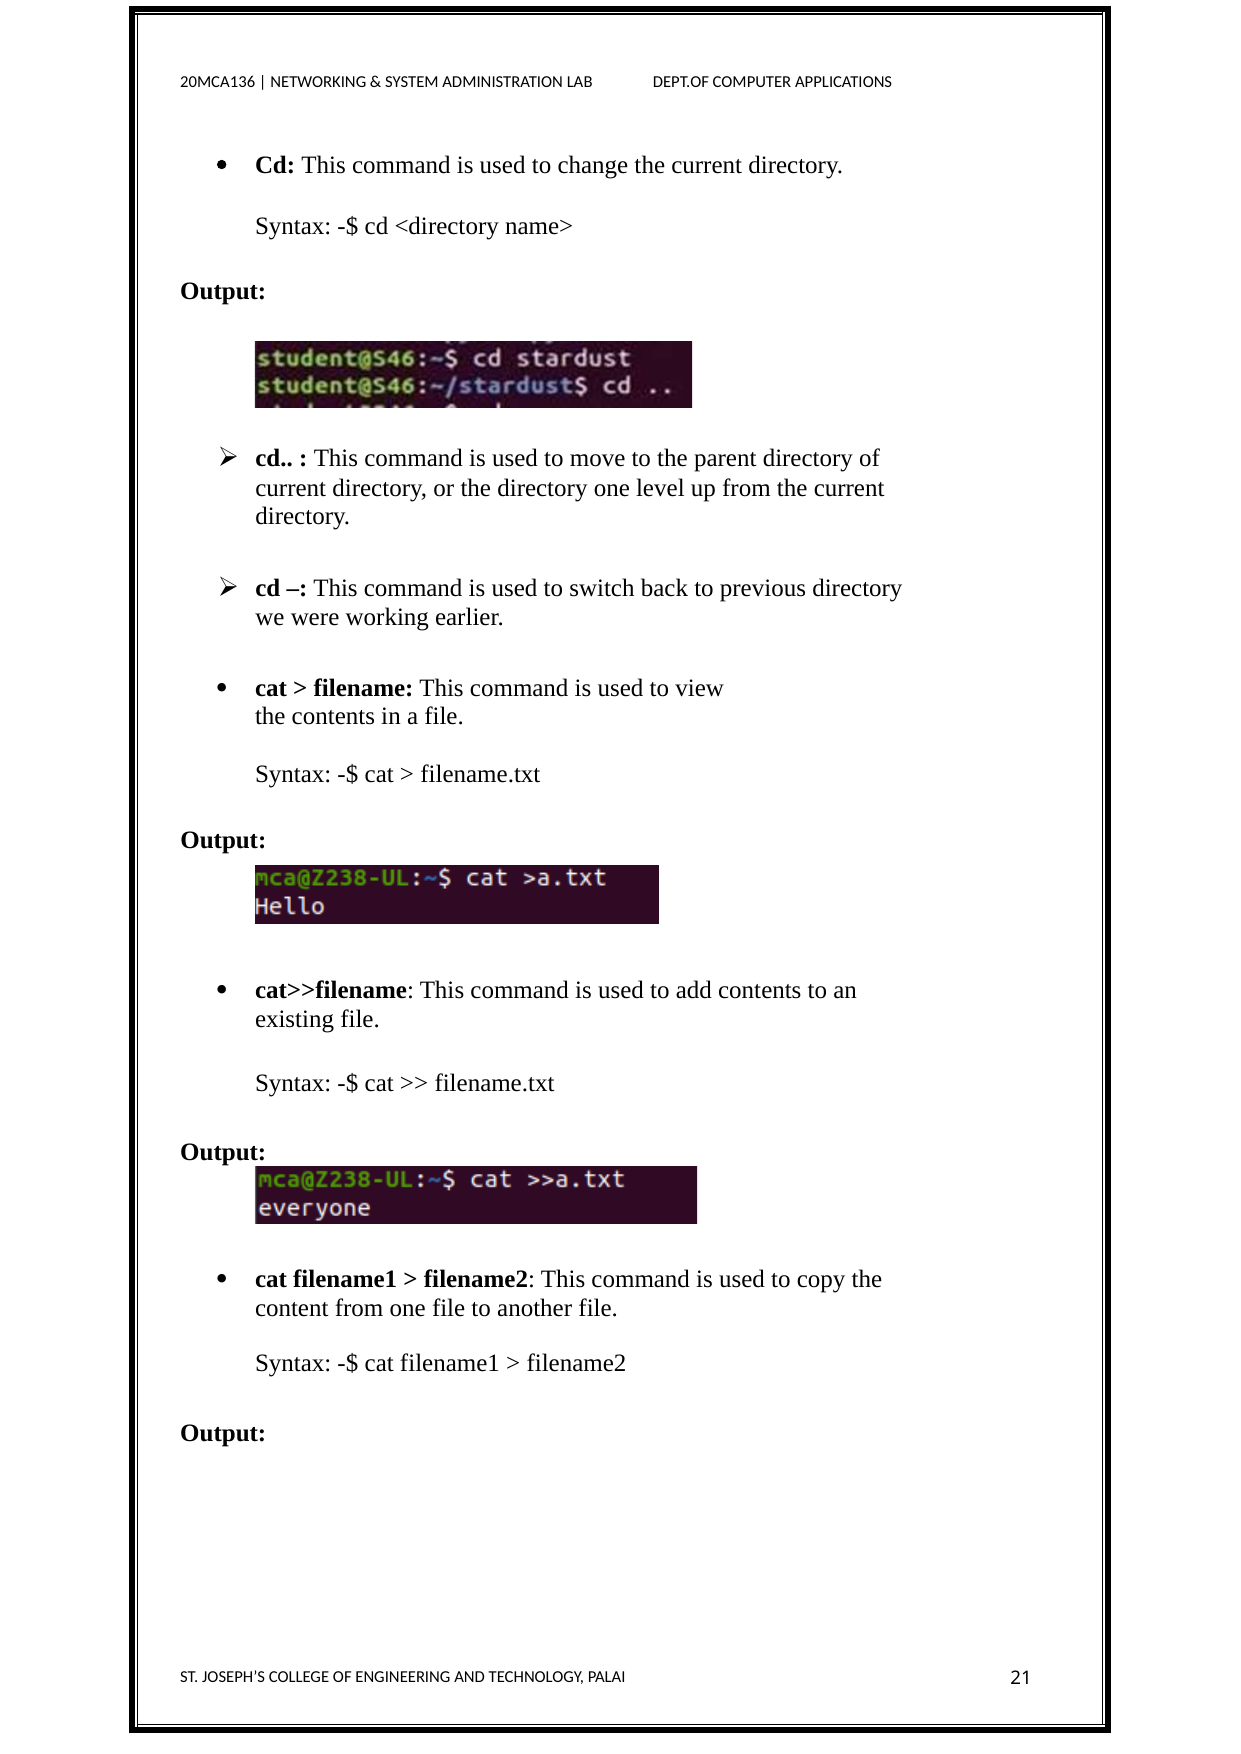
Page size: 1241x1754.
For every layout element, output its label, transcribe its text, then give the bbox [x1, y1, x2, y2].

picture [254, 1166, 698, 1224]
text Syntax: -$ cat >> filename.txt [180, 1068, 897, 1096]
list cd –: This command is used to switch back to previous directory we were working earlier. [218, 573, 918, 631]
list Cd: This command is used to change the current directory. [217, 150, 1006, 179]
text Output: [180, 825, 1060, 854]
list cat > filename: This command is used to view the contents in a file. [217, 673, 741, 730]
text Syntax: -$ cat filename1 > filename2 [180, 1348, 1006, 1377]
list cd.. : This command is used to move to the parent directory of current directory, or the directory one level up from the current directory. [218, 443, 918, 530]
picture [254, 341, 693, 408]
text Syntax: -$ cd <directory name> [180, 211, 1006, 240]
list cat filename1 > filename2: This command is used to copy the content from one file to another file. [217, 1264, 904, 1322]
picture [255, 865, 659, 924]
text Output: [180, 276, 1006, 305]
text Output: [180, 1137, 1006, 1166]
list Syntax: -$ cat > filename.txt [180, 759, 1006, 788]
list cat>>filename: This command is used to add contents to an existing file. [217, 975, 897, 1033]
text Output: [180, 1418, 1006, 1446]
